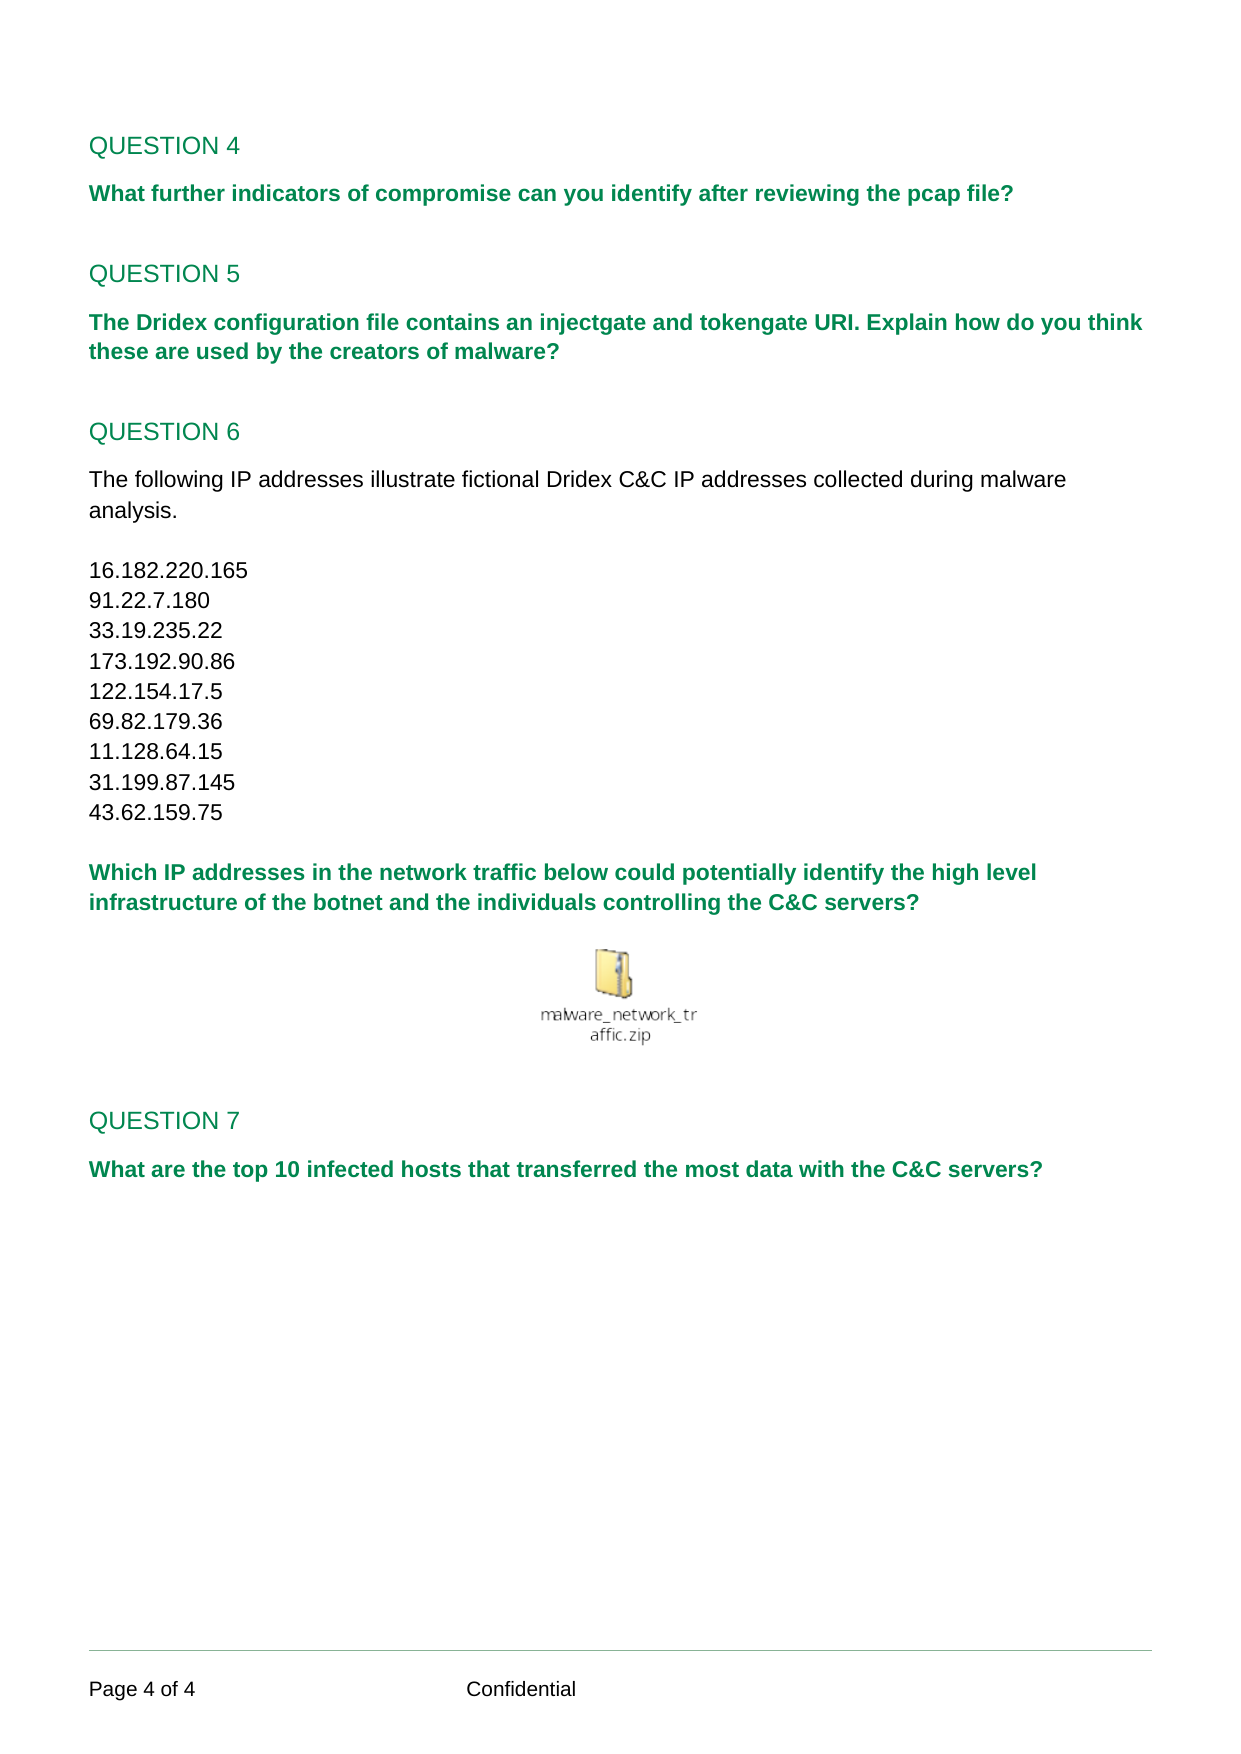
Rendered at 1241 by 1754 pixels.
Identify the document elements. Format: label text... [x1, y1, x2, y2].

text 43.62.159.75 [89, 799, 1152, 825]
text What are the top 10 infected hosts that transferred the most data with the C&C servers? [89, 1156, 1152, 1182]
text The Dridex configuration file contains an injectgate and tokengate URI. Explain how do you think these are used by the creators of malware? [89, 309, 1152, 364]
text 173.192.90.86 [89, 648, 1152, 674]
subtitle Question 5 [89, 259, 1152, 288]
text What further indicators of compromise can you identify after reviewing the pcap file? [89, 180, 1152, 207]
text The following IP addresses illustrate fictional Dridex C&C IP addresses collected during malware analysis. [89, 466, 1152, 523]
text 122.154.17.5 [89, 678, 1152, 704]
text 91.22.7.180 [89, 587, 1152, 614]
text 16.182.220.165 [89, 557, 1152, 583]
text 31.199.87.145 [89, 768, 1152, 795]
subtitle Question 7 [89, 1106, 1152, 1135]
text 69.82.179.36 [89, 708, 1152, 734]
text Which IP addresses in the network traffic below could potentially identify the high level infrastructure of the botnet and the individuals controlling the C&C servers? [89, 859, 1152, 916]
subtitle Question 4 [89, 131, 1152, 159]
text 33.19.235.22 [89, 617, 1152, 644]
subtitle Question 6 [89, 417, 1152, 446]
text 11.128.64.15 [89, 738, 1152, 765]
